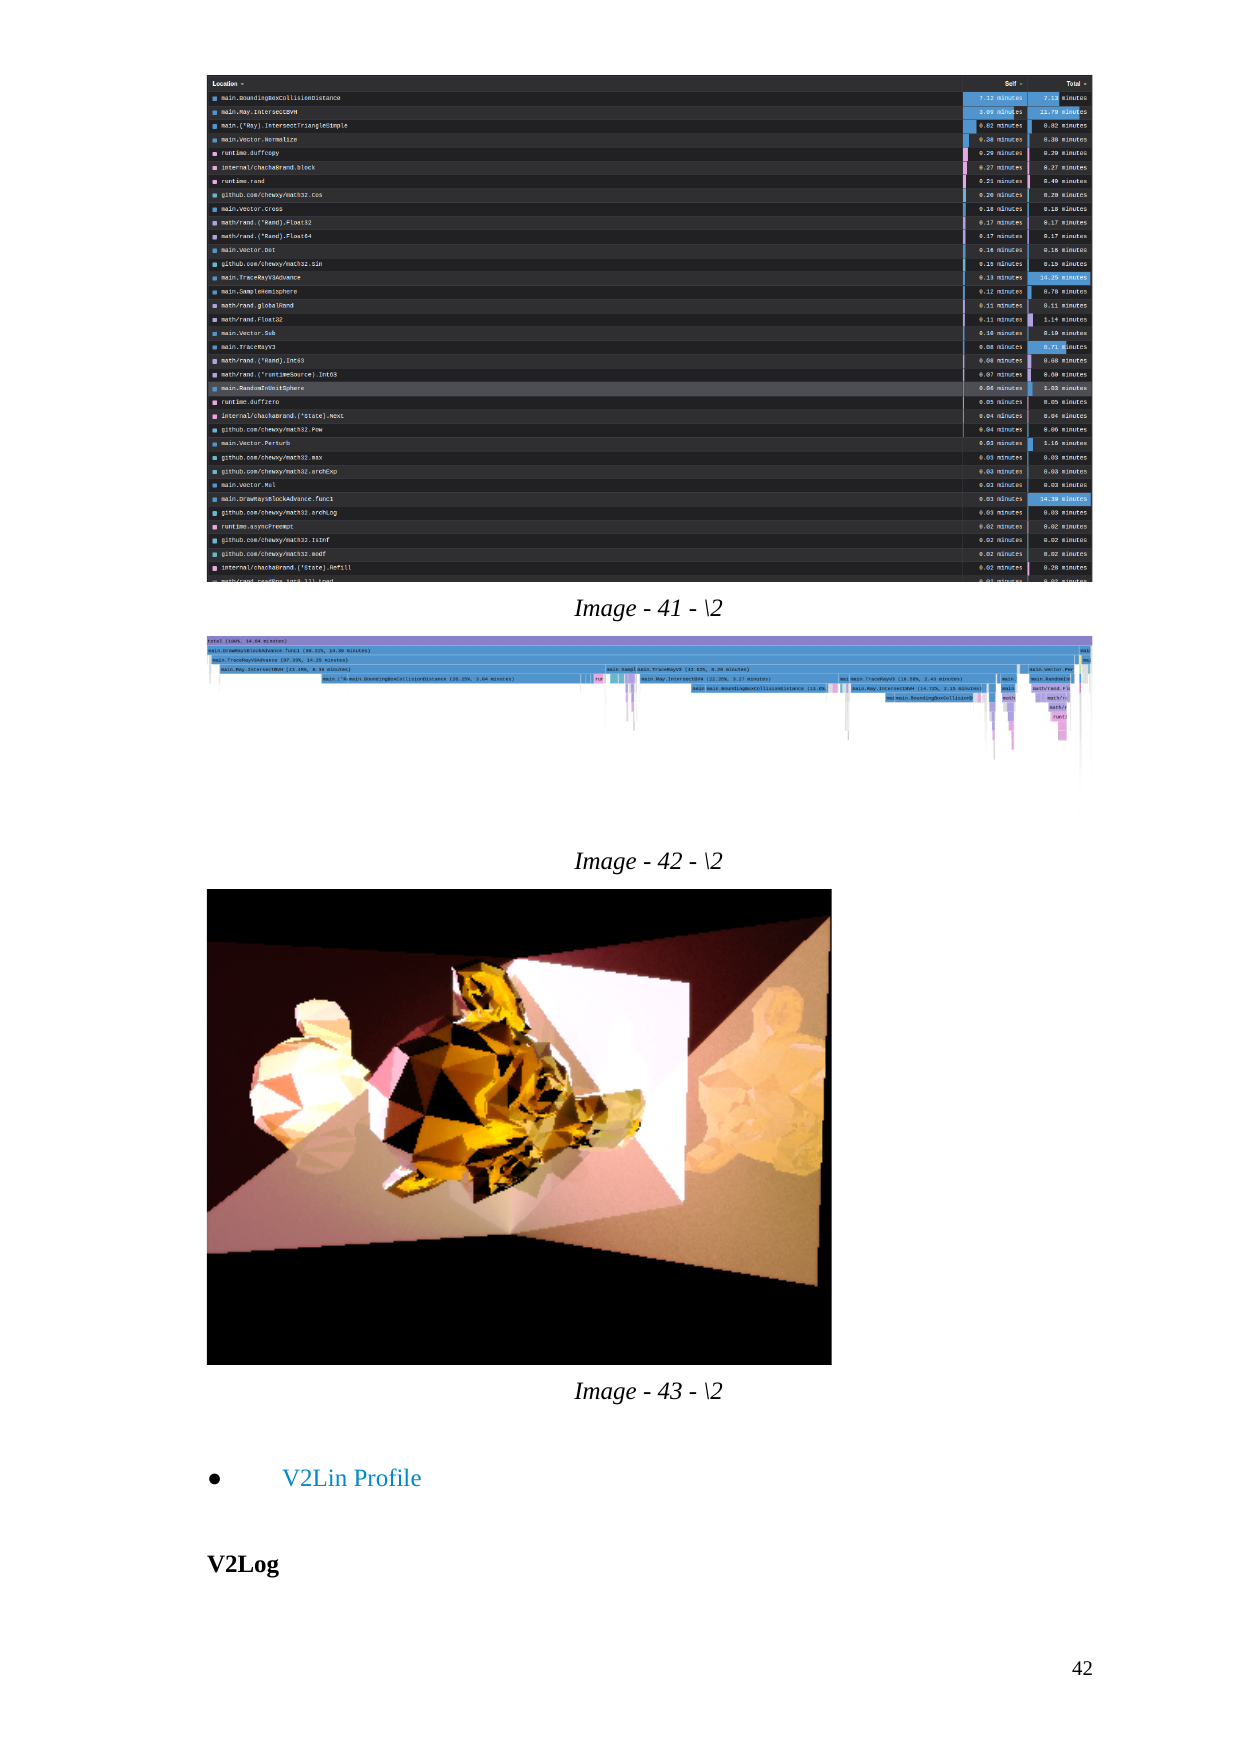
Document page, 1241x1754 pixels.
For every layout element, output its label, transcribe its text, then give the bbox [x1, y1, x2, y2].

picture [206, 636, 1093, 835]
text Image - 43 - \2 [207, 1376, 1092, 1405]
text V2Log [207, 1549, 1092, 1578]
picture [206, 889, 832, 1365]
text Image - 41 - \2 [207, 593, 1092, 622]
list V2Lin Profile [207, 1463, 1092, 1491]
text Image - 42 - \2 [207, 846, 1092, 875]
picture [206, 75, 1093, 582]
